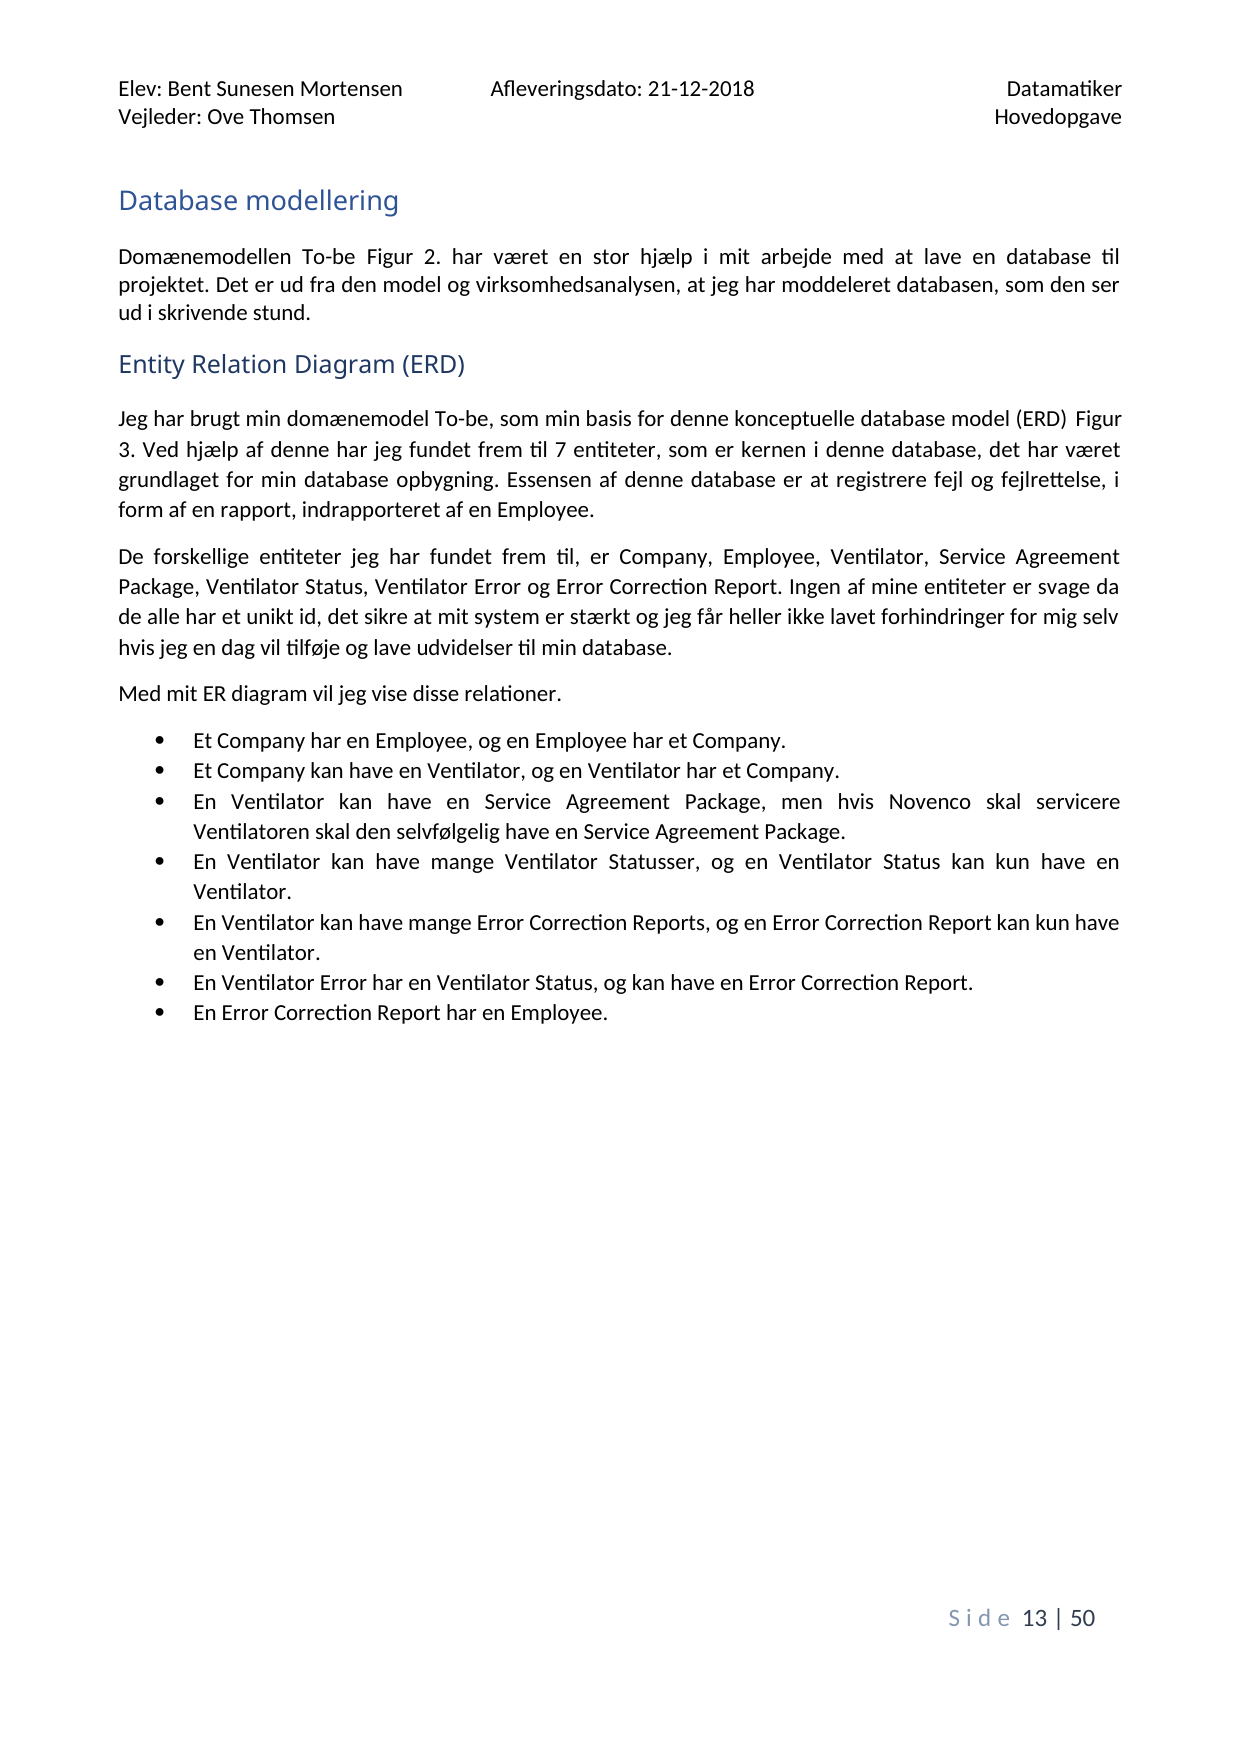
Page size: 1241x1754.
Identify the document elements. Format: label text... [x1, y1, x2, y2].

list En Error Correction Report har en Employee. [156, 998, 1122, 1026]
subtitle Entity Relation Diagram (ERD) [118, 347, 1122, 381]
text Med mit ER diagram vil jeg vise disse relationer. [118, 679, 1122, 707]
text Jeg har brugt min domænemodel To-be, som min basis for denne konceptuelle database model (ERD) Figur 3. Ved hjælp af denne har jeg fundet frem til 7 entiteter, som er kernen i denne database, det har været grundlaget for min database opbygning. Essensen af denne database er at registrere fejl og fejlrettelse, i form af en rapport, indrapporteret af en Employee. [118, 404, 1122, 523]
list En Ventilator kan have en Service Agreement Package, men hvis Novenco skal servicere Ventilatoren skal den selvfølgelig have en Service Agreement Package. [156, 787, 1122, 845]
text De forskellige entiteter jeg har fundet frem til, er Company, Employee, Ventilator, Service Agreement Package, Ventilator Status, Ventilator Error og Error Correction Report. Ingen af mine entiteter er svage da de alle har et unikt id, det sikre at mit system er stærkt og jeg får heller ikke lavet forhindringer for mig selv hvis jeg en dag vil tilføje og lave udvidelser til min database. [118, 542, 1122, 661]
text Domænemodellen To-be Figur 2. har været en stor hjælp i mit arbejde med at lave en database til projektet. Det er ud fra den model og virksomhedsanalysen, at jeg har moddeleret databasen, som den ser ud i skrivende stund. [118, 242, 1122, 326]
list En Ventilator Error har en Ventilator Status, og kan have en Error Correction Report. [156, 968, 1122, 996]
subtitle Database modellering [118, 181, 1122, 218]
list En Ventilator kan have mange Ventilator Statusser, og en Ventilator Status kan kun have en Ventilator. [156, 847, 1122, 905]
list Et Company har en Employee, og en Employee har et Company. [156, 726, 1122, 754]
list En Ventilator kan have mange Error Correction Reports, og en Error Correction Report kan kun have en Ventilator. [156, 908, 1122, 966]
list Et Company kan have en Ventilator, og en Ventilator har et Company. [156, 757, 1122, 784]
